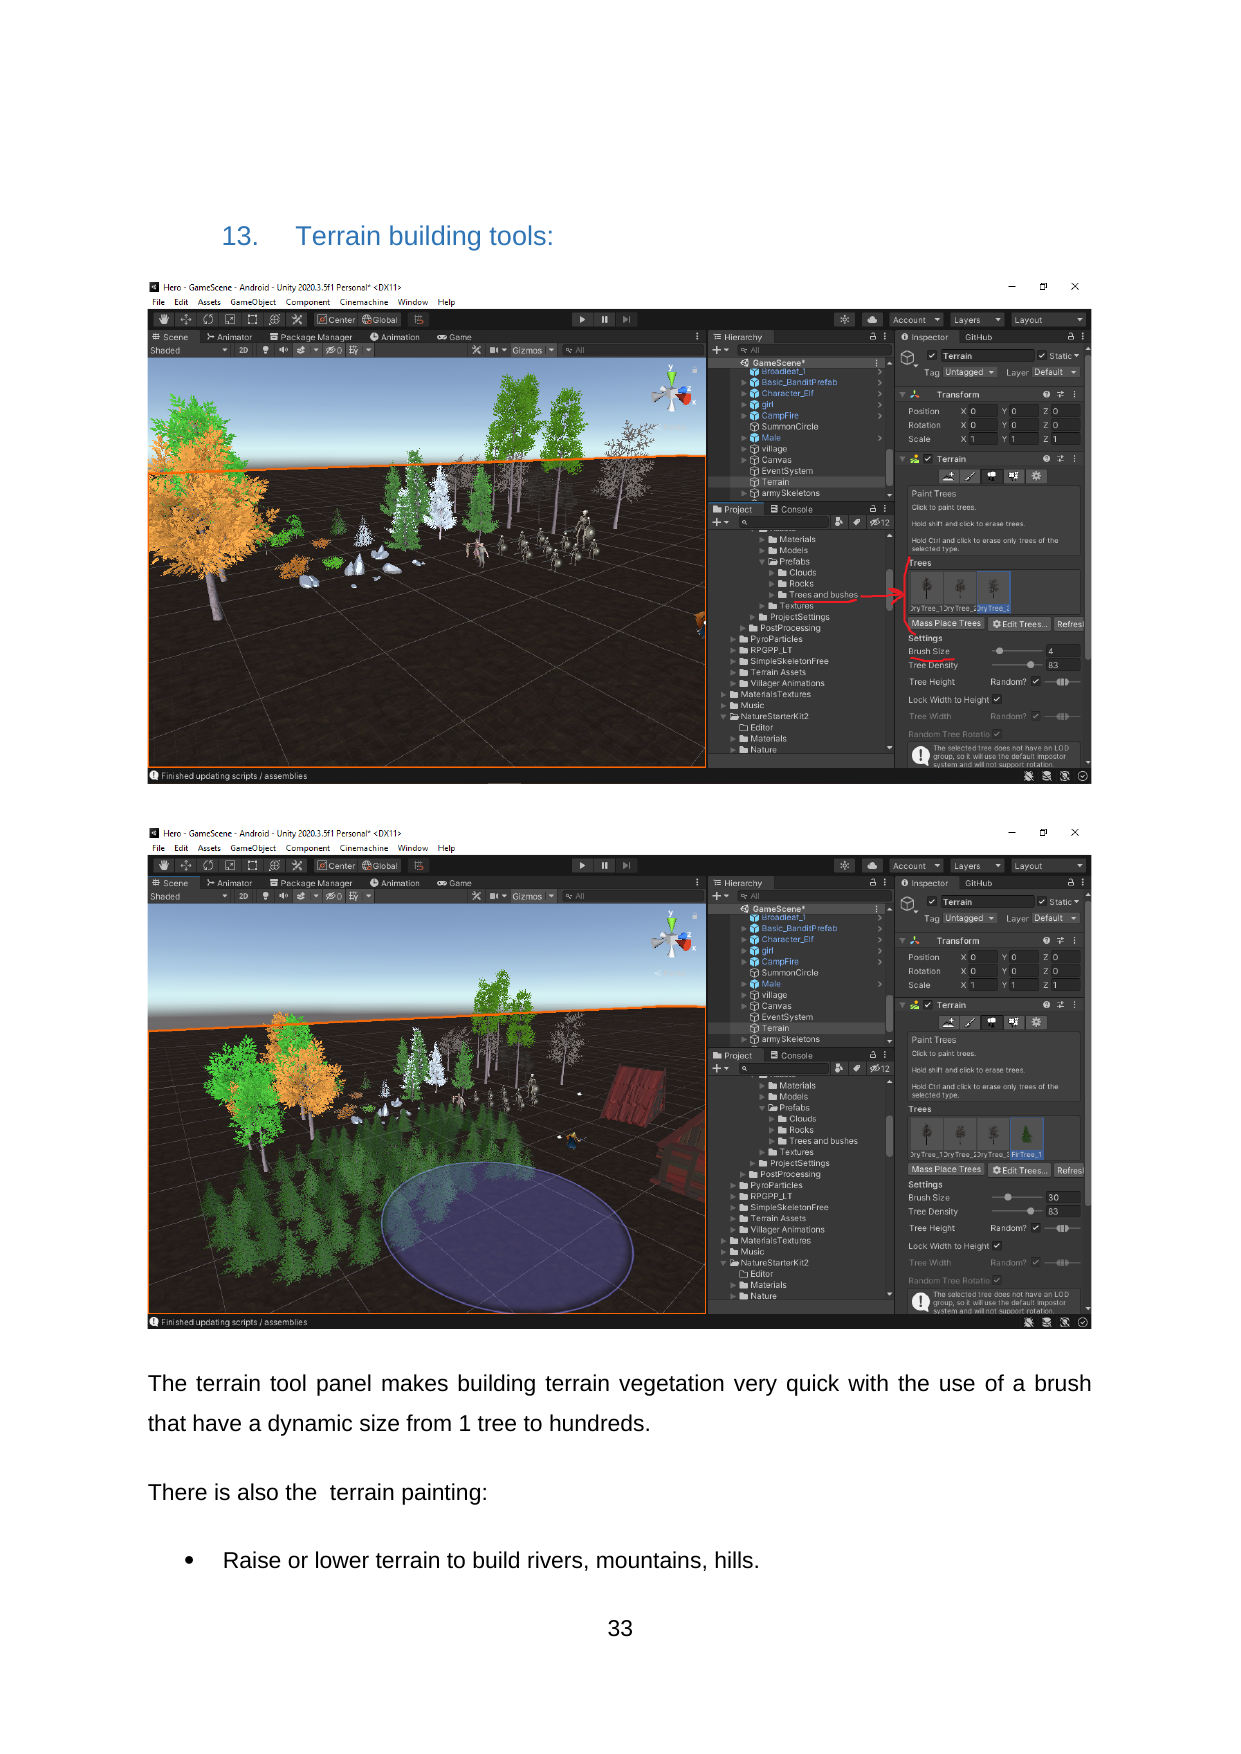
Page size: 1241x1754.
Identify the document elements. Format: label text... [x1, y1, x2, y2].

text There is also the terrain painting: [148, 1478, 1093, 1505]
text The terrain tool panel makes building terrain vegetation very quick with the use of a brush that have a dynamic size from 1 tree to hundreds. [148, 1370, 1093, 1436]
picture [147, 825, 1092, 1329]
picture [147, 279, 1092, 784]
list Raise or lower terrain to build rivers, mountains, hills. [185, 1547, 1093, 1573]
subtitle Terrain building tools: [221, 220, 1093, 251]
